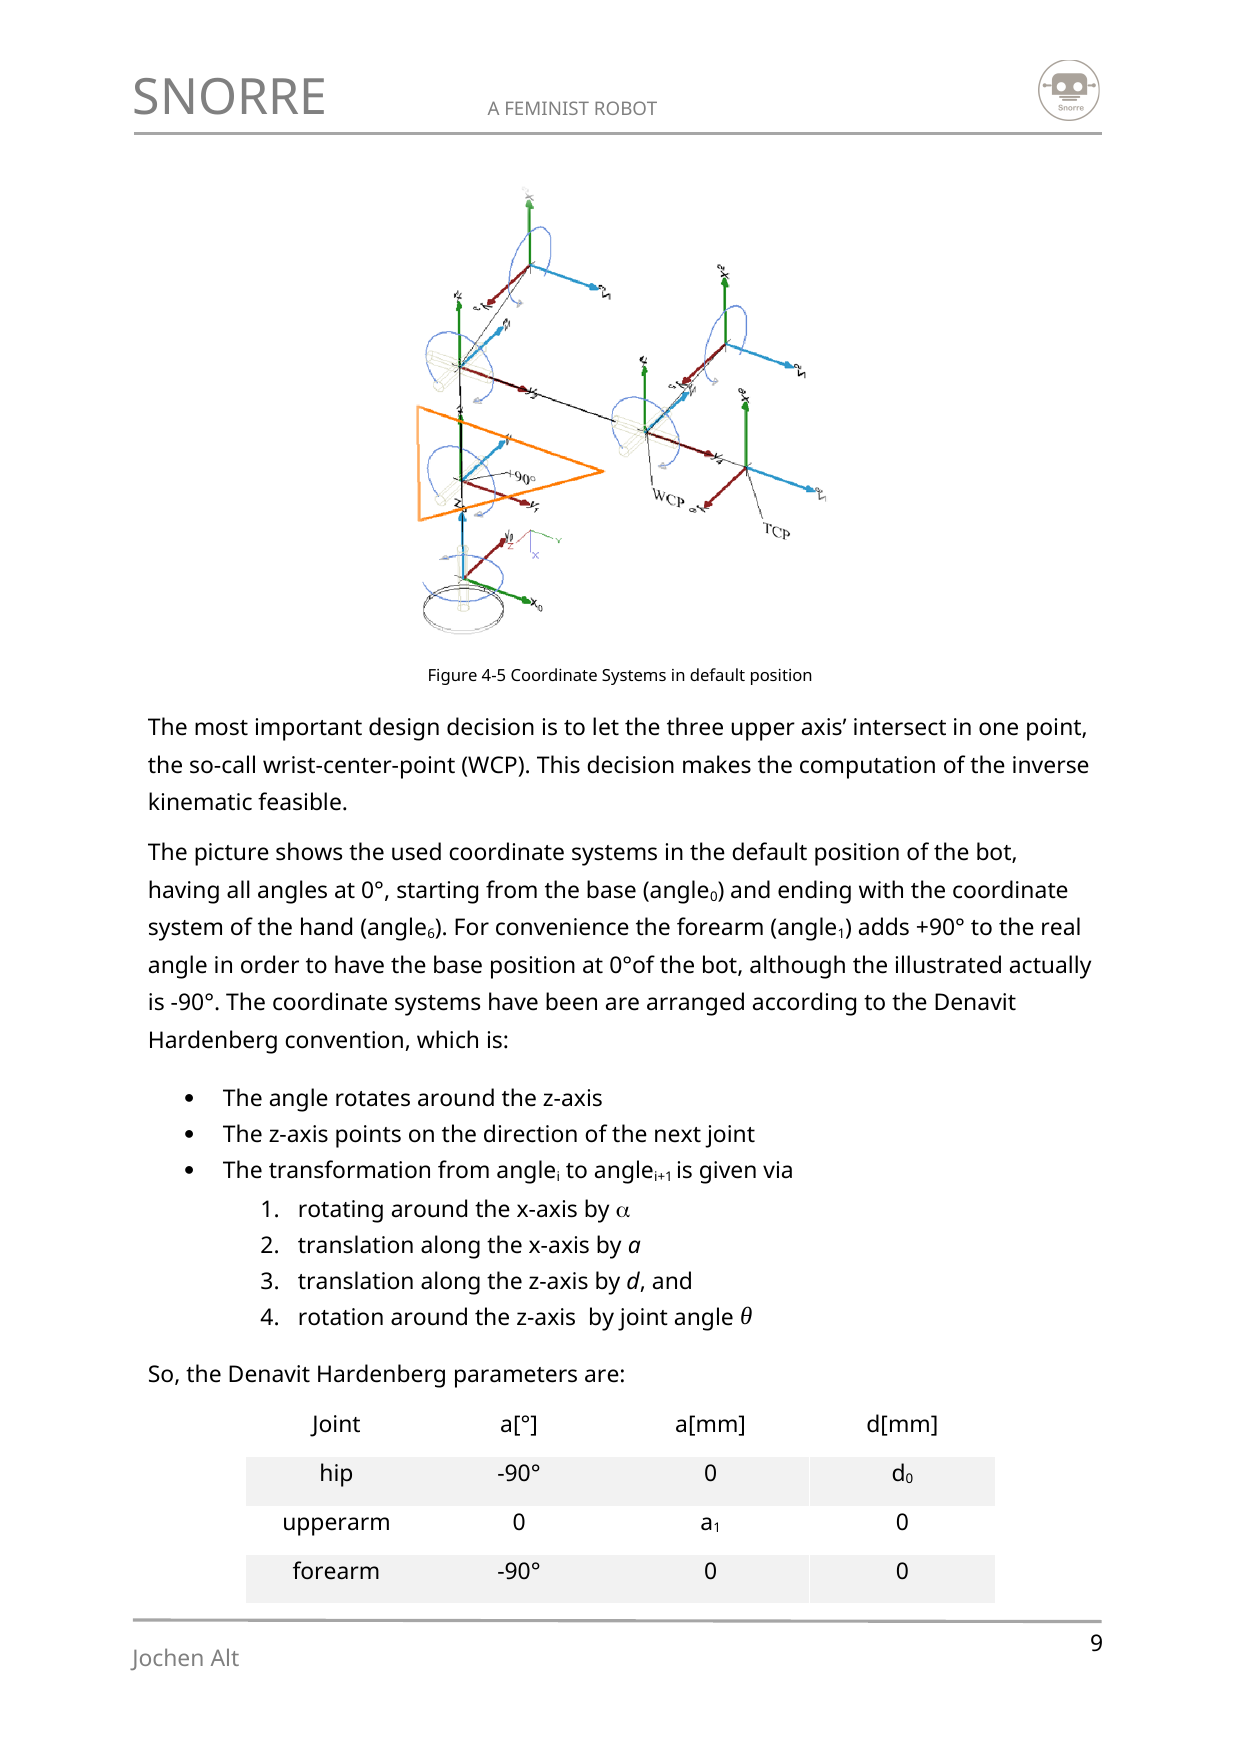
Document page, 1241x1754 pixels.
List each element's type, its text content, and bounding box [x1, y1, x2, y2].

table_header a[°] [426, 1408, 611, 1457]
table_cell upperarm [246, 1506, 426, 1554]
table_cell 0 [611, 1457, 809, 1506]
list The transformation from anglei to anglei+1 is given via [185, 1154, 1093, 1185]
table_cell 0 [810, 1506, 995, 1554]
list translation along the z-axis by d, and [260, 1265, 1093, 1296]
table_cell forearm [246, 1555, 426, 1603]
table_header Joint [246, 1408, 426, 1457]
list The angle rotates around the z-axis [185, 1082, 1093, 1113]
text So, the Denavit Hardenberg parameters are: [148, 1358, 1093, 1389]
table_cell 0 [810, 1555, 995, 1603]
table_cell d0 [810, 1457, 995, 1506]
list translation along the x-axis by a [260, 1229, 1093, 1260]
table_header a[mm] [611, 1408, 809, 1457]
list rotation around the z-axis by joint angle [260, 1301, 1093, 1332]
list rotating around the x-axis by  [260, 1193, 1093, 1224]
list The z-axis points on the direction of the next joint [185, 1118, 1093, 1149]
table_cell a1 [611, 1506, 809, 1554]
table_cell -90° [426, 1457, 611, 1506]
table_cell 0 [426, 1506, 611, 1554]
table_cell hip [246, 1457, 426, 1506]
table_cell -90° [426, 1555, 611, 1603]
text The most important design decision is to let the three upper axis’ intersect in one point, the so-call wrist-center-point (WCP). This decision makes the computation of the inverse kinematic feasible. [148, 711, 1093, 817]
text The picture shows the used coordinate systems in the default position of the bot, having all angles at 0°, starting from the base (angle0) and ending with the coordinate system of the hand (angle6). For convenience the forearm (angle1) adds +90° to the real angle in order to have the base position at 0°of the bot, although the illustrated actually is -90°. The coordinate systems have been are arranged according to the Denavit Hardenberg convention, which is: [148, 836, 1093, 1055]
table_cell 0 [611, 1555, 809, 1603]
picture [427, 210, 813, 616]
table_header d[mm] [810, 1408, 995, 1457]
